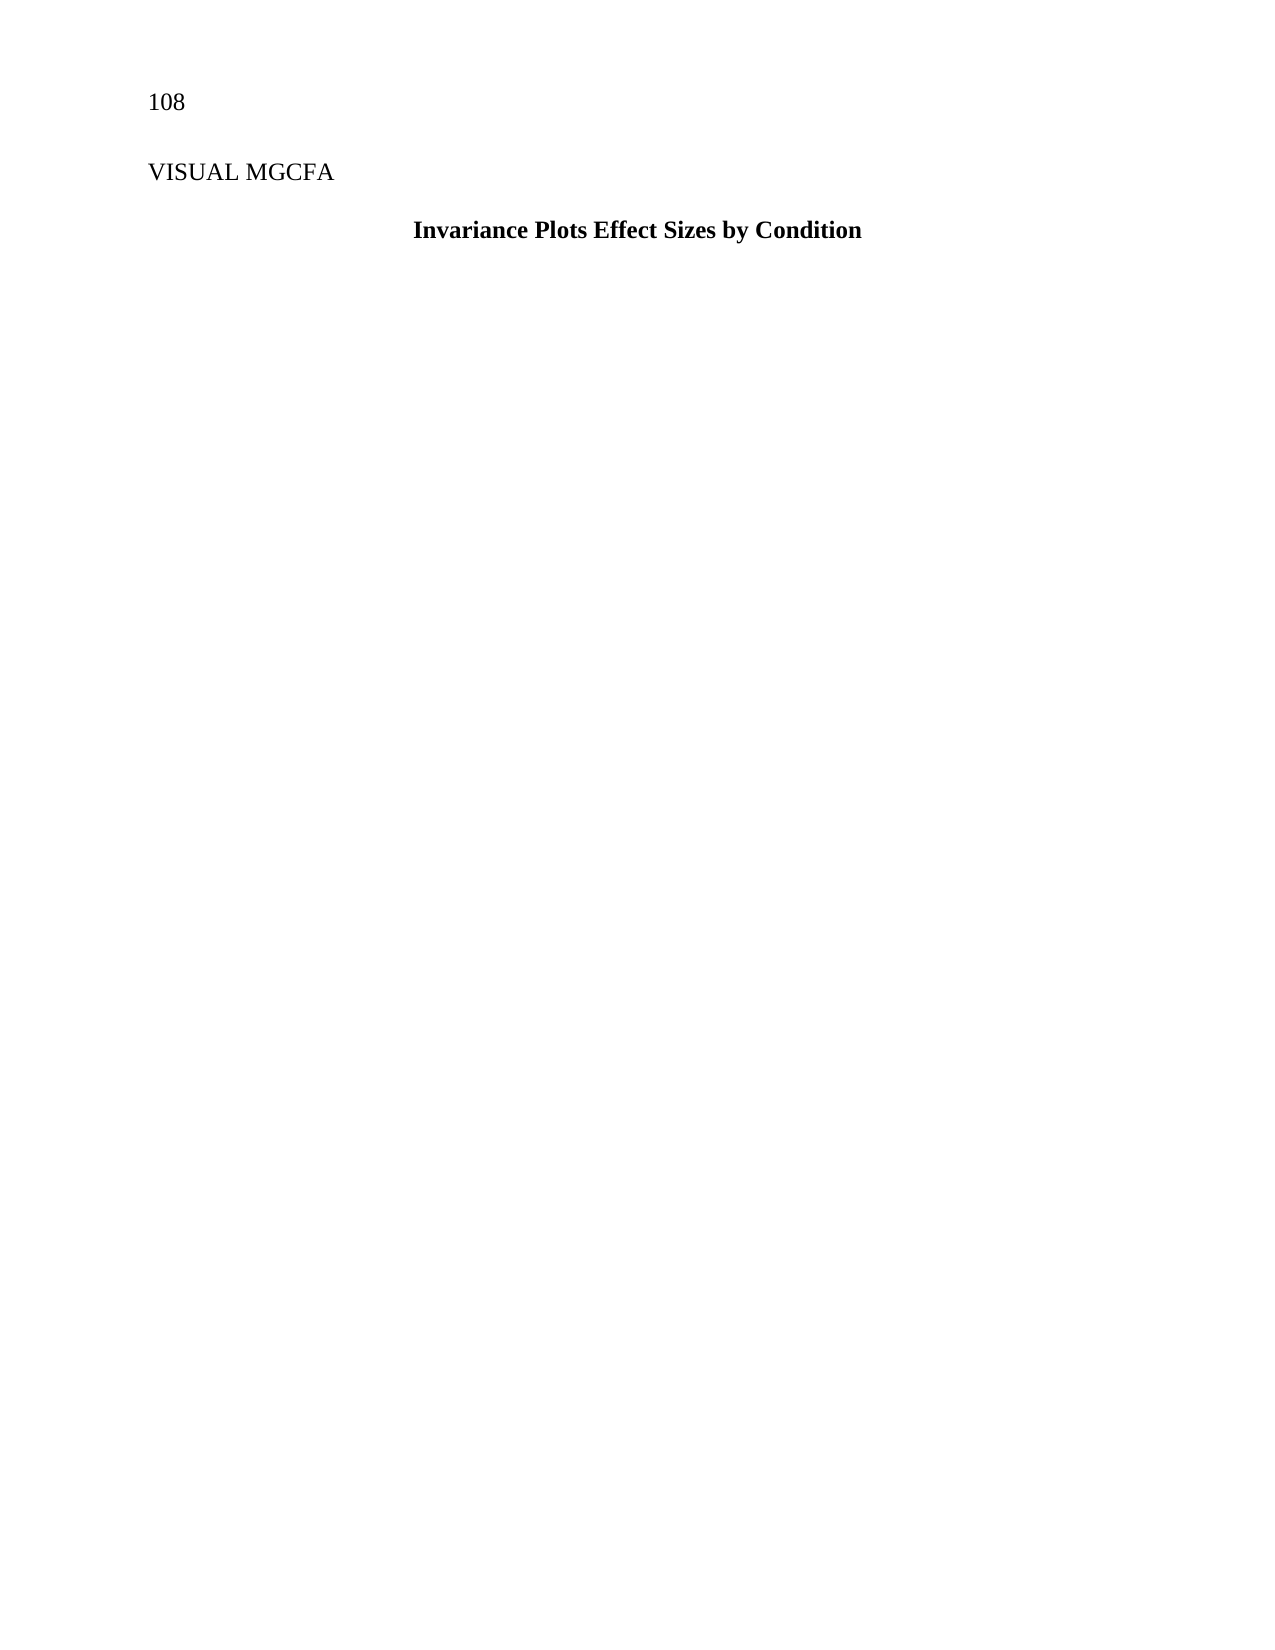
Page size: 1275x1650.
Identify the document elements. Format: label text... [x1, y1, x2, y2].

subtitle Invariance Plots Effect Sizes by Condition [148, 215, 1127, 244]
